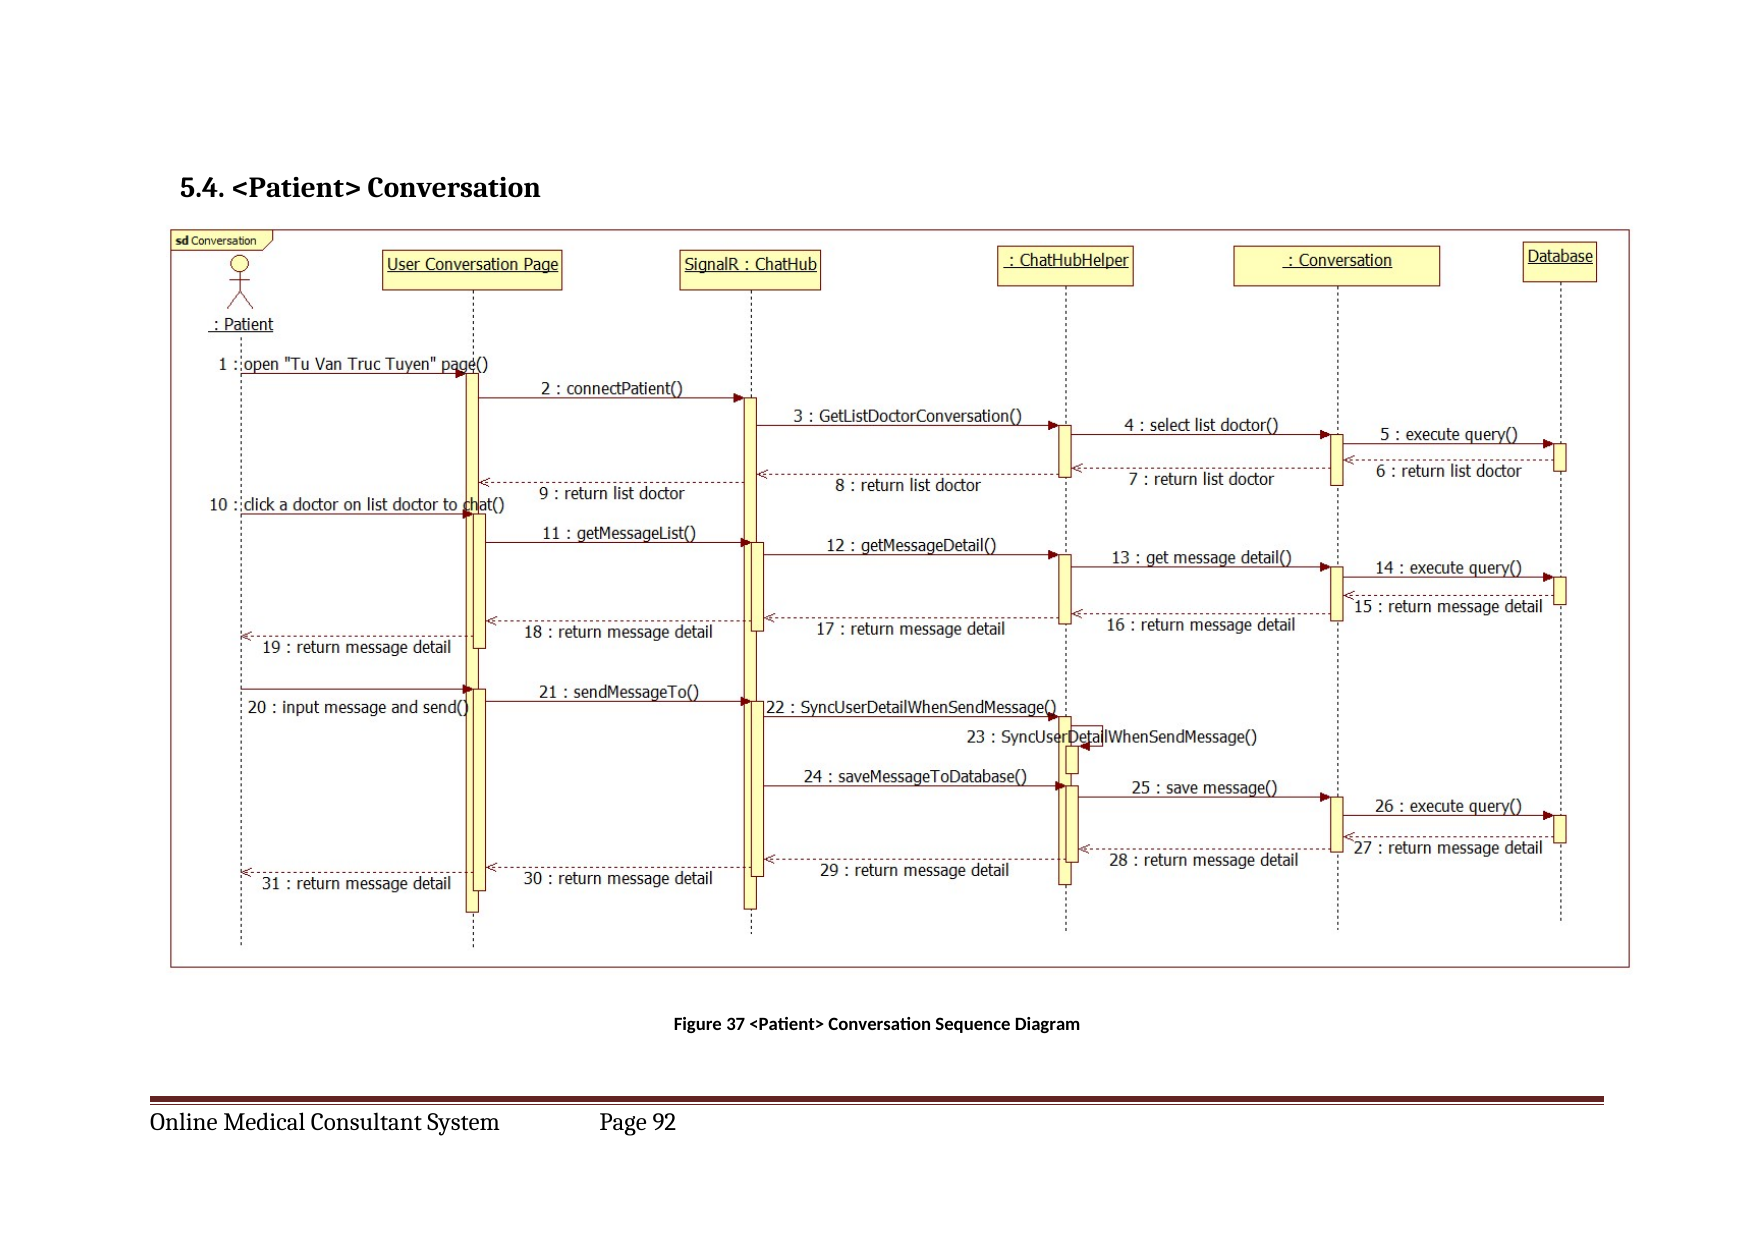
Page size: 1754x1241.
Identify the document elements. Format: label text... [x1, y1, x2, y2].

subtitle <Patient> Conversation [180, 171, 1604, 204]
picture [150, 209, 1649, 987]
